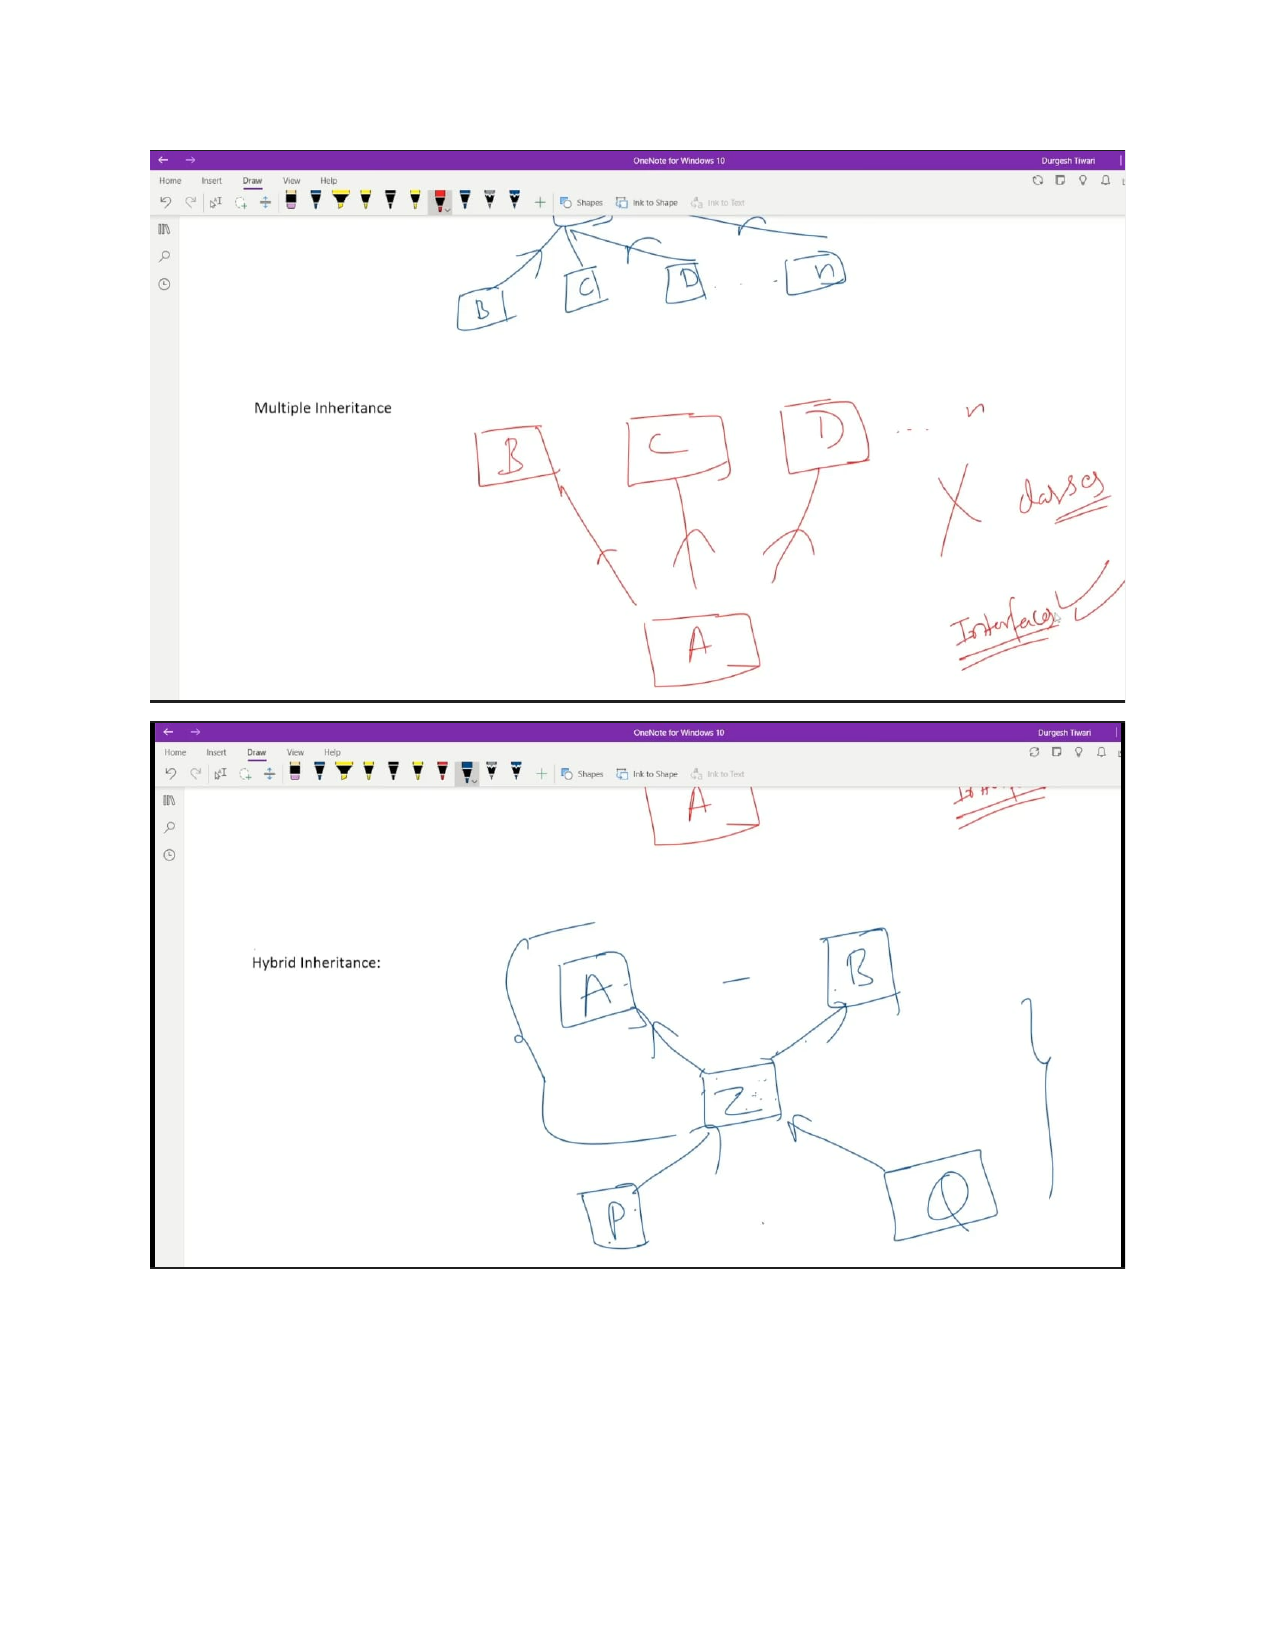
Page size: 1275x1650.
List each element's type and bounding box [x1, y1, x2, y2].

picture [150, 721, 1125, 1269]
picture [150, 150, 1125, 703]
